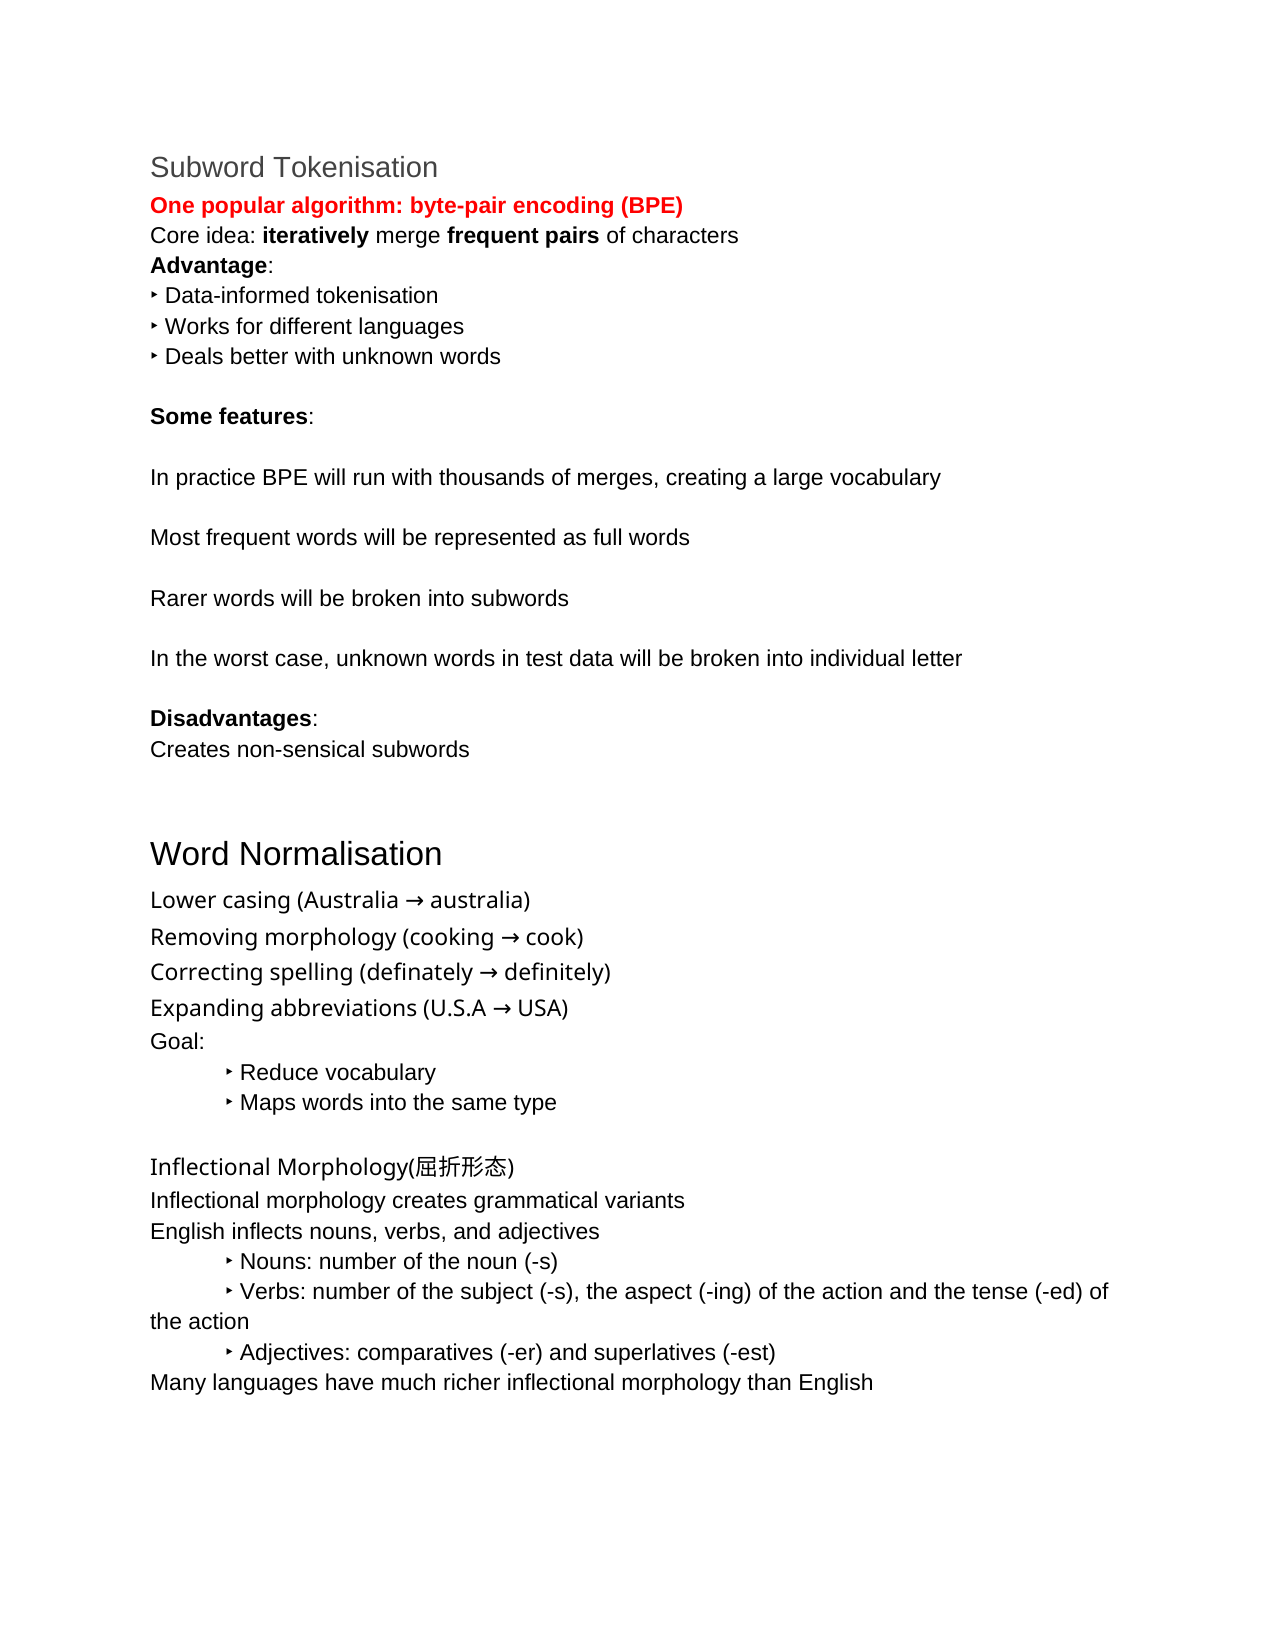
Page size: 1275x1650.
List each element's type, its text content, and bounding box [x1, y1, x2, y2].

text Disadvantages: [150, 705, 1125, 732]
text Rarer words will be broken into subwords [150, 584, 1125, 611]
text Correcting spelling (definately → definitely) [150, 956, 1125, 988]
text ‣ Adjectives: comparatives (-er) and superlatives (-est) [150, 1338, 1125, 1365]
text Inflectional morphology creates grammatical variants [150, 1187, 1125, 1214]
text ‣ Nouns: number of the noun (-s) [150, 1248, 1125, 1274]
text Removing morphology (cooking → cook) [150, 920, 1125, 952]
text ‣ Data-informed tokenisation [150, 282, 1125, 309]
text Expanding abbreviations (U.S.A → USA) [150, 992, 1125, 1023]
text One popular algorithm: byte-pair encoding (BPE) [150, 192, 1125, 218]
text Core idea: iteratively merge frequent pairs of characters [150, 222, 1125, 248]
text ‣ Deals better with unknown words [150, 343, 1125, 369]
text In the worst case, unknown words in test data will be broken into individual letter [150, 645, 1125, 671]
text ‣ Maps words into the same type [150, 1089, 1125, 1115]
text ‣ Works for different languages [150, 313, 1125, 339]
text In practice BPE will run with thousands of merges, creating a large vocabulary [150, 464, 1125, 490]
text Advantage: [150, 252, 1125, 279]
text English inflects nouns, verbs, and adjectives [150, 1218, 1125, 1244]
text Some features: [150, 403, 1125, 430]
subtitle Subword Tokenisation [150, 150, 1125, 183]
text Most frequent words will be represented as full words [150, 524, 1125, 551]
text ‣ Verbs: number of the subject (-s), the aspect (-ing) of the action and the tense (-ed) of the action [150, 1278, 1125, 1334]
text Inflectional Morphology(屈折形态) [150, 1149, 1125, 1182]
text ‣ Reduce vocabulary [150, 1058, 1125, 1085]
text Lower casing (Australia → australia) [150, 884, 1125, 916]
subtitle Word Normalisation [150, 833, 1125, 872]
text Goal: [150, 1028, 1125, 1054]
text Many languages have much richer inflectional morphology than English [150, 1369, 1125, 1395]
text Creates non-sensical subwords [150, 736, 1125, 762]
